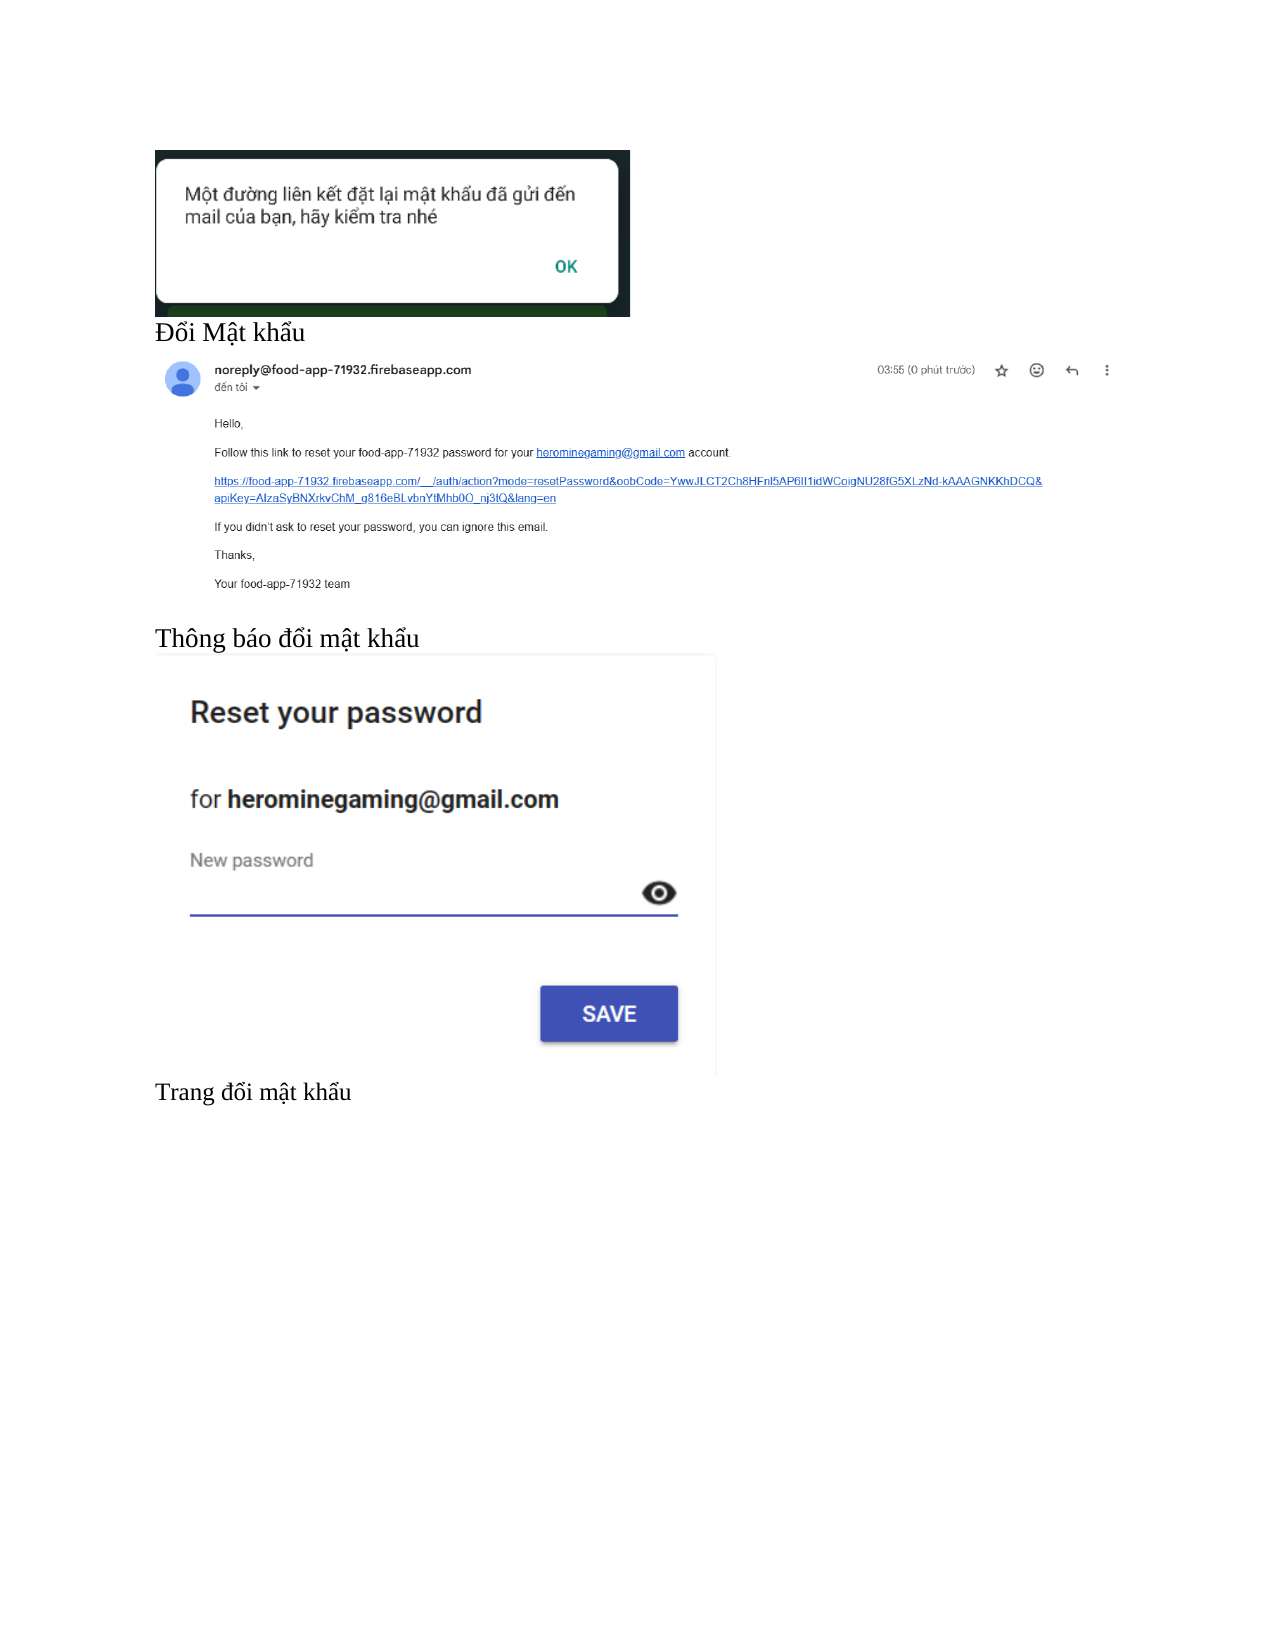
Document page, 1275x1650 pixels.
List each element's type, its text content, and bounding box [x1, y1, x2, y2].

picture [155, 347, 1130, 622]
picture [155, 150, 630, 317]
text Trang đổi mật khẩu [155, 1077, 1125, 1106]
picture [155, 653, 717, 1077]
text Đổi Mật khẩu [155, 316, 1125, 347]
text Thông báo đổi mật khẩu [155, 622, 1125, 653]
